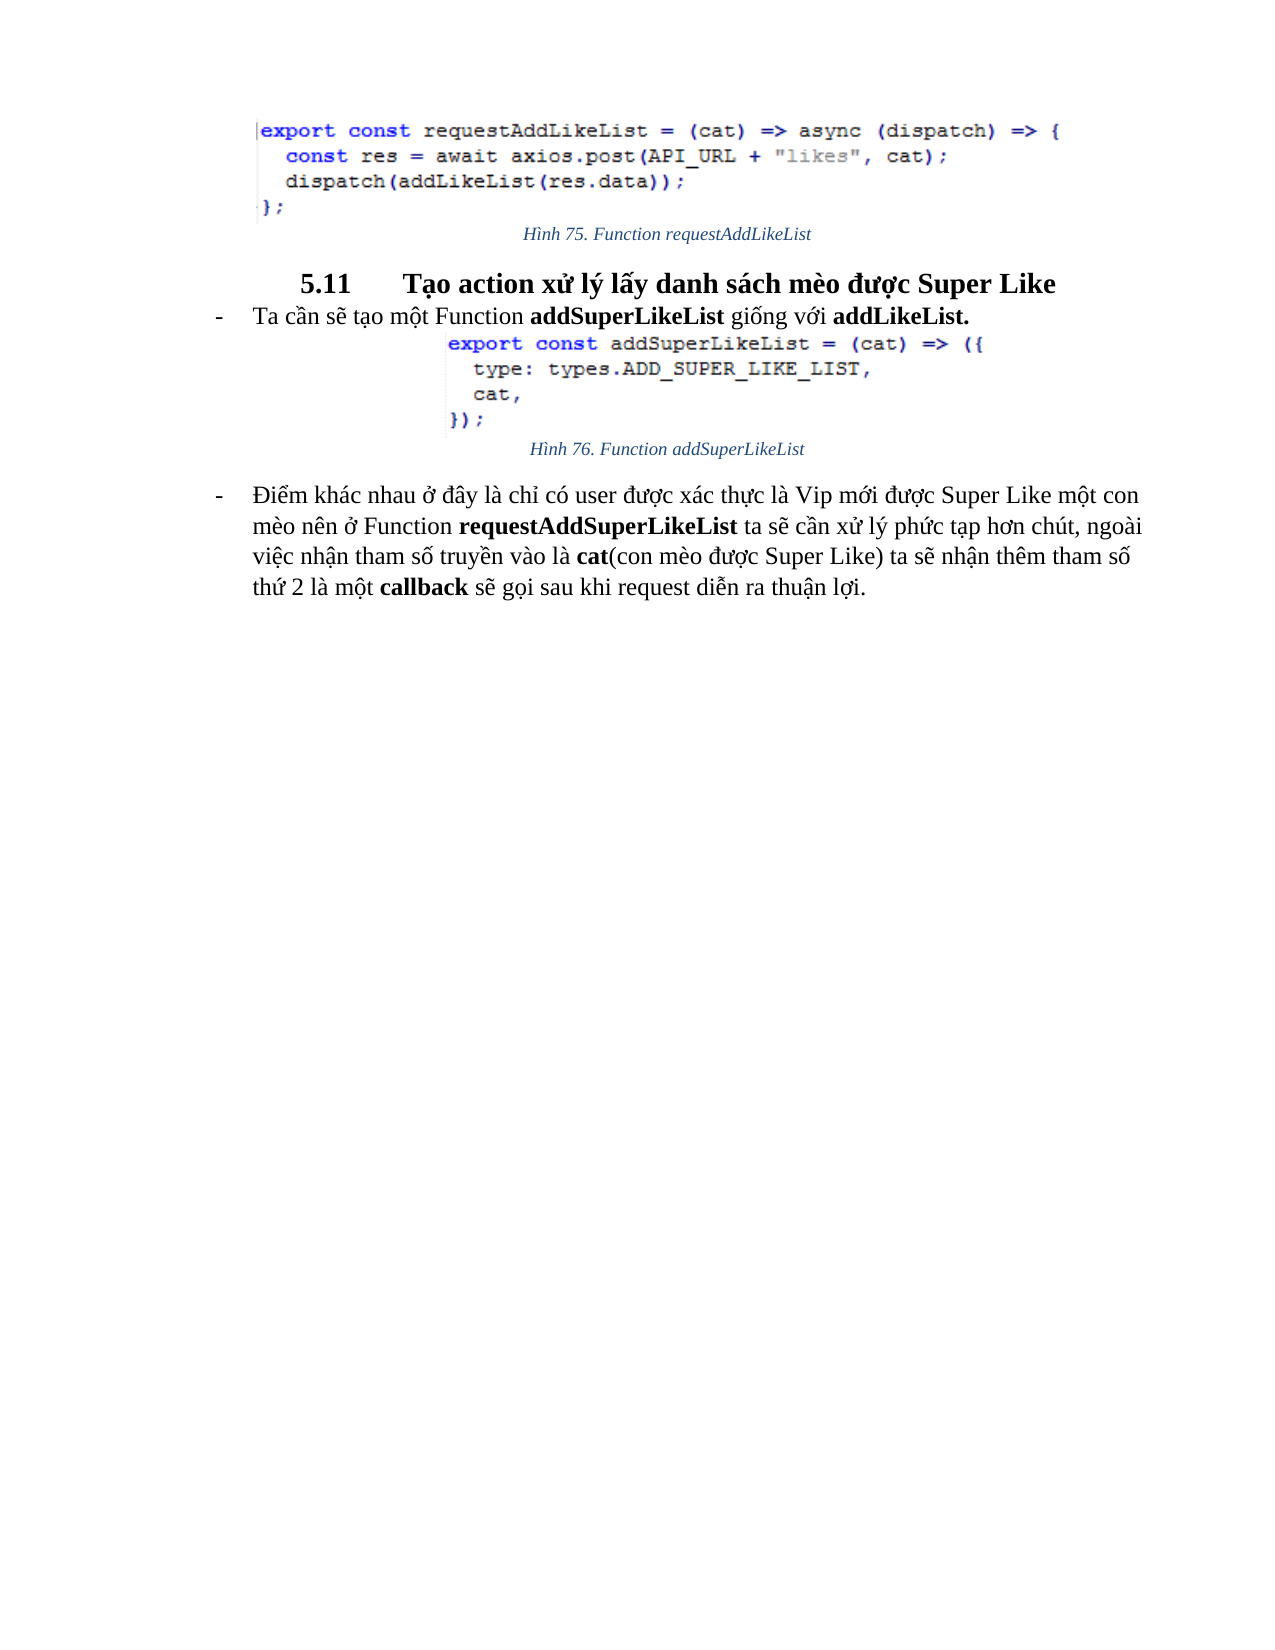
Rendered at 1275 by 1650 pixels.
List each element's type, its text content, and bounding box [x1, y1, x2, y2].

text Hình 75. Function requestAddLikeList [177, 223, 1157, 245]
text Hình 76. Function addSuperLikeList [177, 438, 1157, 459]
picture [256, 118, 1078, 224]
picture [445, 331, 1012, 438]
list Điểm khác nhau ở đây là chỉ có user được xác thực là Vip mới được Super Like một con mèo nên ở Function requestAddSuperLikeList ta sẽ cần xử lý phức tạp hơn chút, ngoài việc nhận tham số truyền vào là cat(con mèo được Super Like) ta sẽ nhận thêm tham số thứ 2 là một callback sẽ gọi sau khi request diễn ra thuận lợi. [215, 480, 1157, 600]
subtitle Tạo action xử lý lấy danh sách mèo được Super Like [300, 266, 1157, 299]
list Ta cần sẽ tạo một Function addSuperLikeList giống với addLikeList. [215, 301, 1157, 330]
